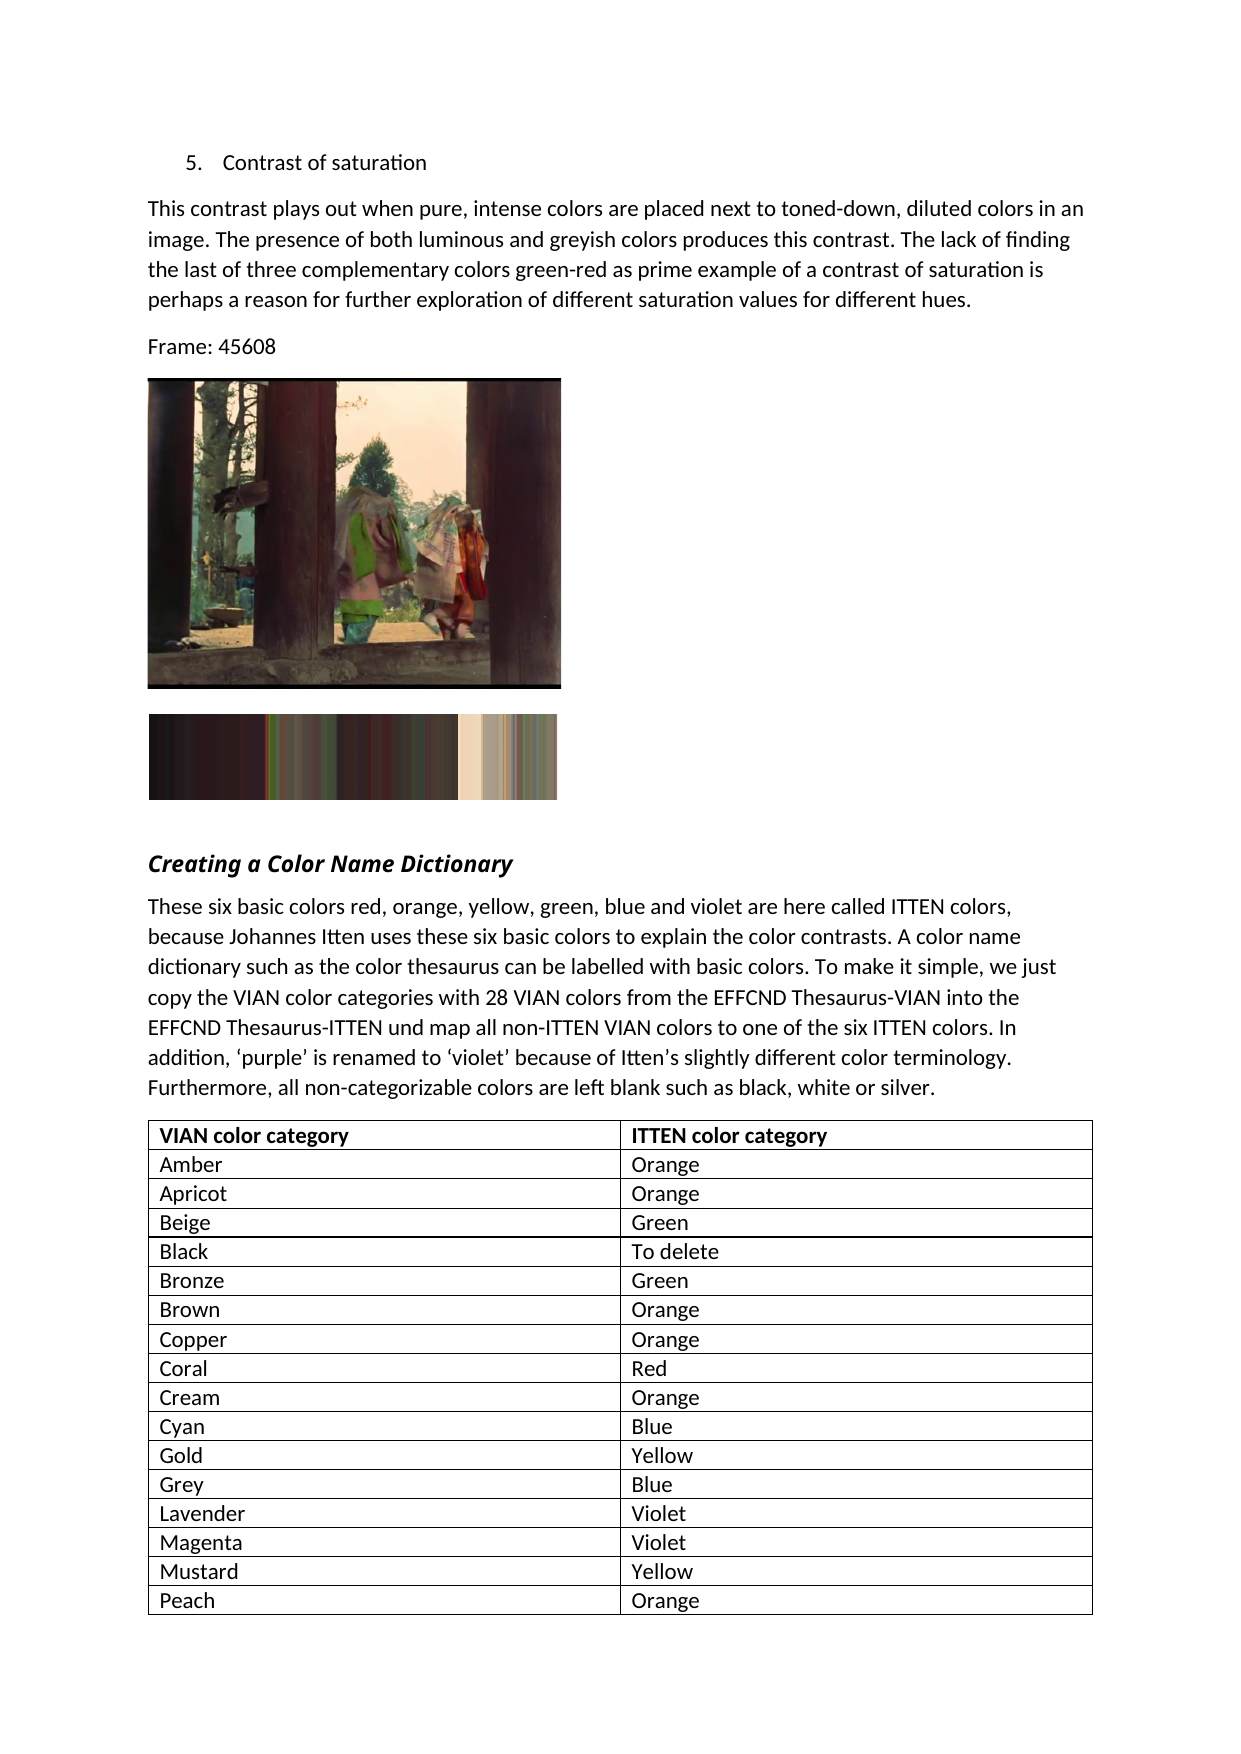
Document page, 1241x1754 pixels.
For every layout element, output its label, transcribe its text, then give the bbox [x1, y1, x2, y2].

table_cell Copper [149, 1325, 620, 1353]
text Frame: 45608 [148, 332, 1093, 360]
table_cell Green [621, 1267, 1092, 1294]
table_cell Magenta [149, 1528, 620, 1556]
table_cell Beige [149, 1209, 620, 1236]
table_cell Brown [149, 1296, 620, 1324]
table_cell Green [621, 1209, 1092, 1236]
table_cell Coral [149, 1354, 620, 1382]
table_cell Cream [149, 1383, 620, 1411]
table_cell Cyan [149, 1412, 620, 1440]
table_cell Orange [621, 1179, 1092, 1207]
table_cell Blue [621, 1470, 1092, 1498]
table_cell Orange [621, 1383, 1092, 1411]
table_cell Grey [149, 1470, 620, 1498]
table_header VIAN color category [149, 1121, 620, 1149]
table_header ITTEN color category [621, 1121, 1092, 1149]
table_cell Red [621, 1354, 1092, 1382]
picture [147, 714, 558, 799]
picture [147, 378, 562, 689]
table_cell Bronze [149, 1267, 620, 1294]
table_cell Blue [621, 1412, 1092, 1440]
table_cell Violet [621, 1528, 1092, 1556]
list Contrast of saturation [185, 148, 1093, 176]
table_cell Orange [621, 1150, 1092, 1178]
text This contrast plays out when pure, intense colors are placed next to toned-down, diluted colors in an image. The presence of both luminous and greyish colors produces this contrast. The lack of finding the last of three complementary colors green-red as prime example of a contrast of saturation is perhaps a reason for further exploration of different saturation values for different hues. [148, 194, 1093, 313]
table_cell To delete [621, 1238, 1092, 1266]
table_cell Yellow [621, 1557, 1092, 1585]
table_cell Orange [621, 1586, 1092, 1614]
table_cell Amber [149, 1150, 620, 1178]
table_cell Lavender [149, 1499, 620, 1527]
table_cell Violet [621, 1499, 1092, 1527]
table_cell Gold [149, 1441, 620, 1469]
text Creating a Color Name Dictionary [148, 848, 1093, 879]
table_cell Black [149, 1238, 620, 1266]
table_cell Orange [621, 1296, 1092, 1324]
table_cell Apricot [149, 1179, 620, 1207]
table_cell Yellow [621, 1441, 1092, 1469]
text These six basic colors red, orange, yellow, green, blue and violet are here called ITTEN colors, because Johannes Itten uses these six basic colors to explain the color contrasts. A color name dictionary such as the color thesaurus can be labelled with basic colors. To make it simple, we just copy the VIAN color categories with 28 VIAN colors from the EFFCND Thesaurus-VIAN into the EFFCND Thesaurus-ITTEN und map all non-ITTEN VIAN colors to one of the six ITTEN colors. In addition, ‘purple’ is renamed to ‘violet’ because of Itten’s slightly different color terminology. Furthermore, all non-categorizable colors are left blank such as black, white or silver. [148, 892, 1093, 1101]
table_cell Peach [149, 1586, 620, 1614]
table_cell Orange [621, 1325, 1092, 1353]
table_cell Mustard [149, 1557, 620, 1585]
